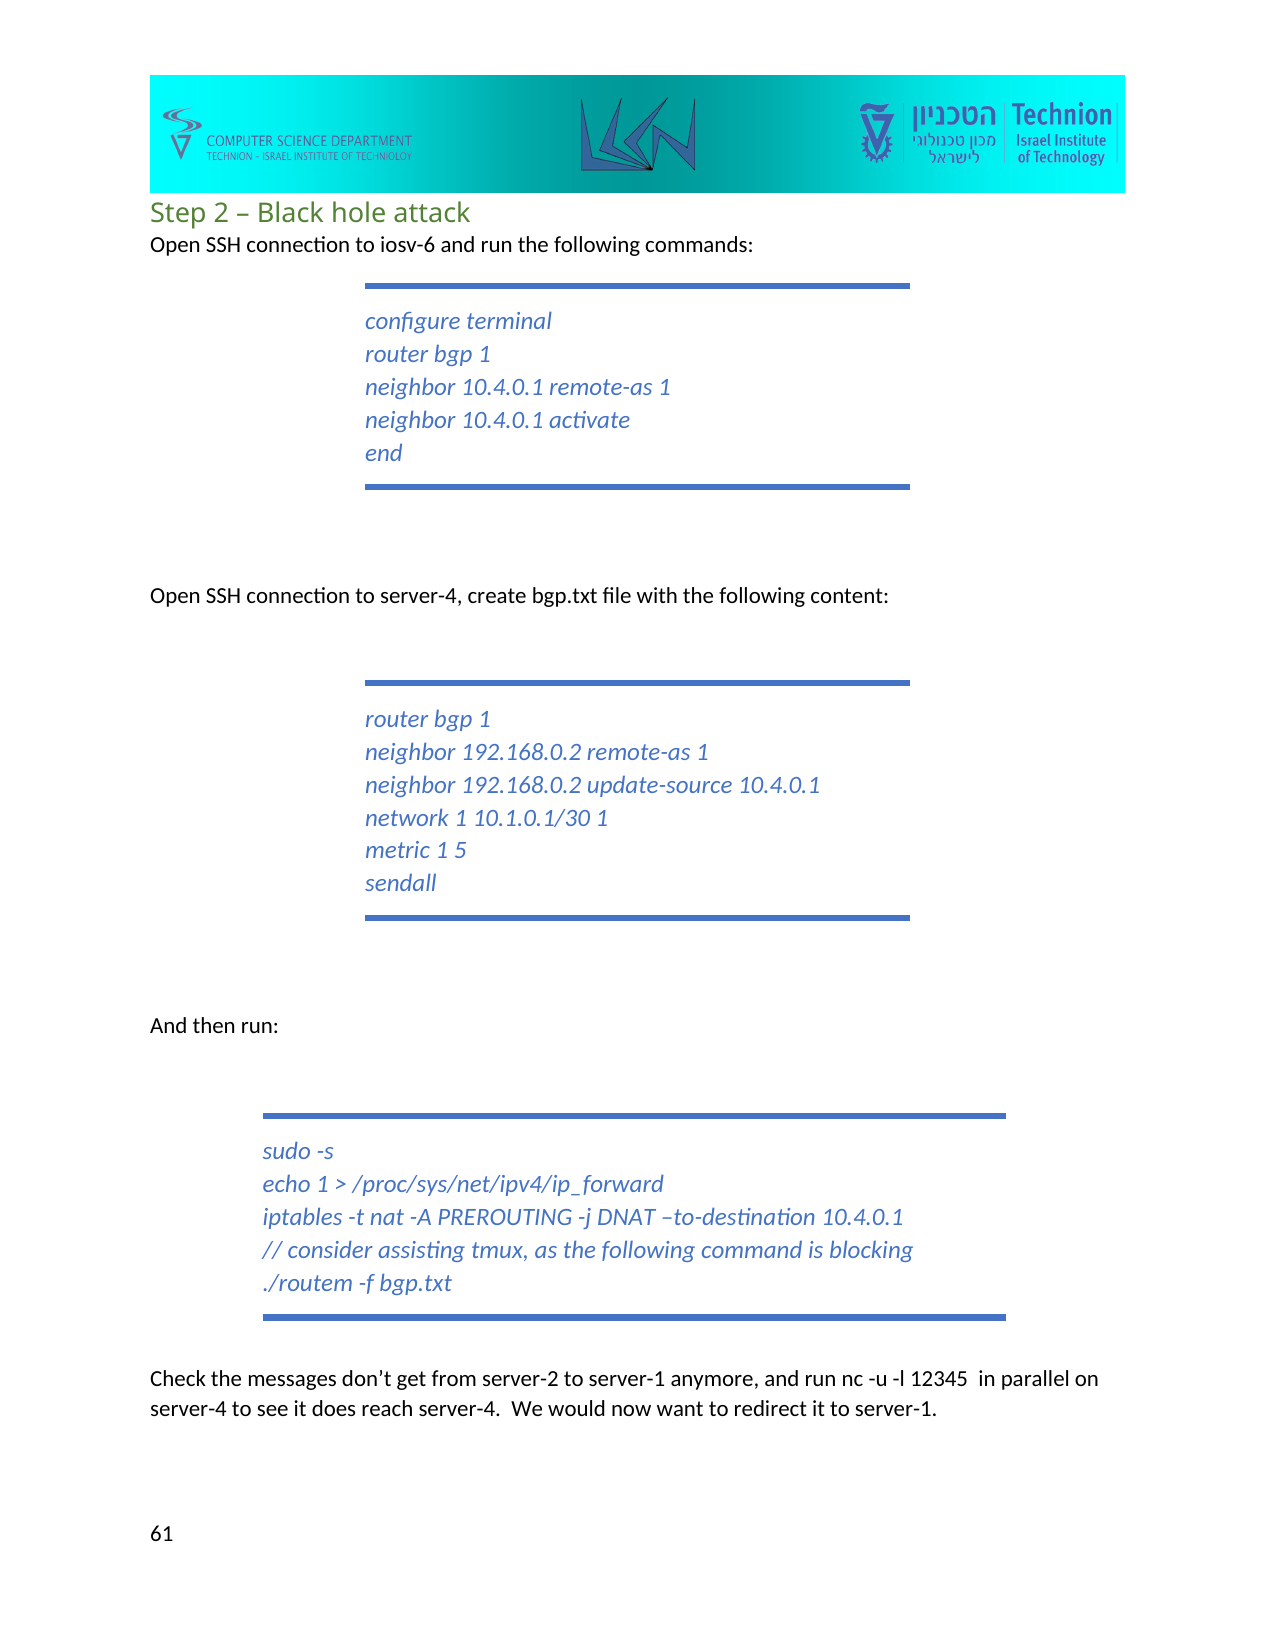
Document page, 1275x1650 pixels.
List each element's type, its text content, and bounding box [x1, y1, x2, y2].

text Check the messages don’t get from server-2 to server-1 anymore, and run nc -u -l 12345 in parallel on server-4 to see it does reach server-4. We would now want to redirect it to server-1. [150, 1105, 1125, 1422]
text Open SSH connection to server-4, create bgp.txt file with the following content: [150, 581, 1125, 609]
subtitle Step 2 – Black hole attack [150, 193, 1125, 230]
text Open SSH connection to iosv-6 and run the following commands: [150, 230, 1125, 258]
picture [150, 75, 1125, 193]
text And then run: [150, 1011, 1125, 1039]
